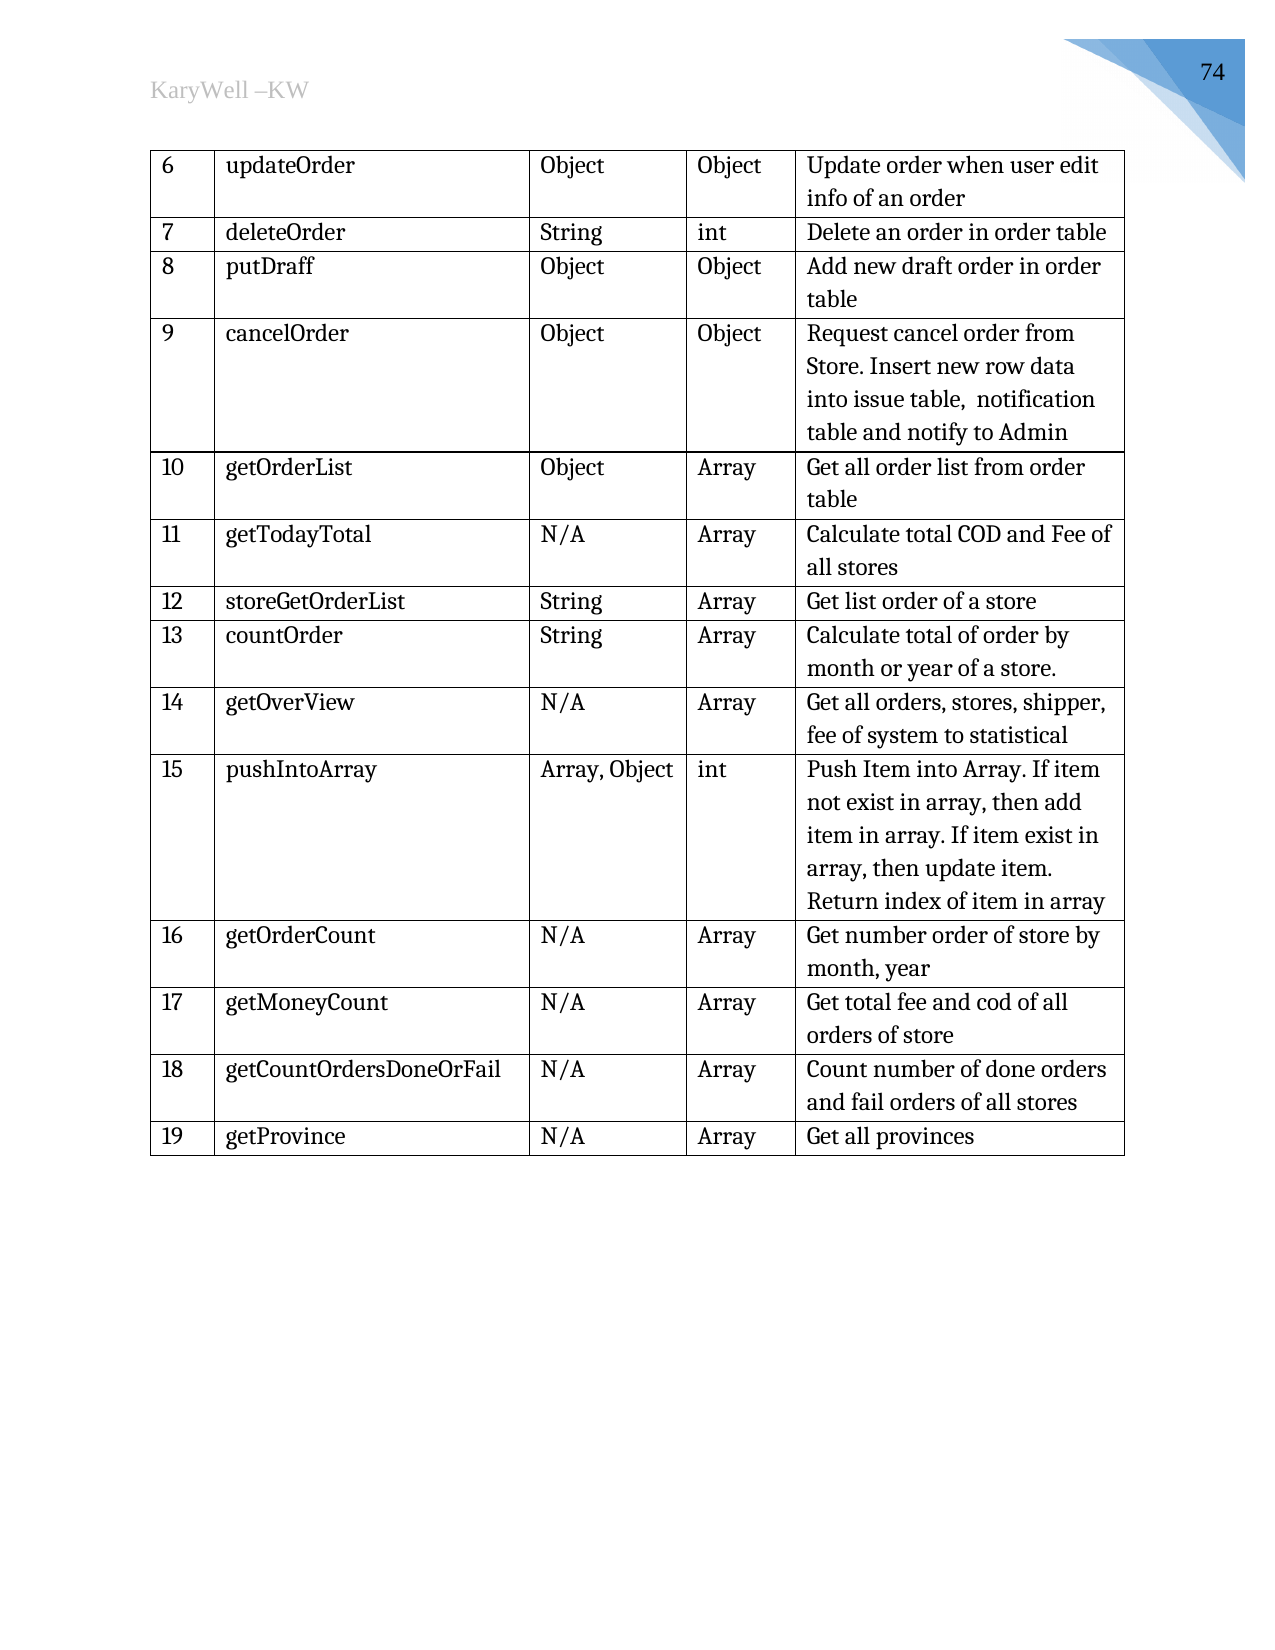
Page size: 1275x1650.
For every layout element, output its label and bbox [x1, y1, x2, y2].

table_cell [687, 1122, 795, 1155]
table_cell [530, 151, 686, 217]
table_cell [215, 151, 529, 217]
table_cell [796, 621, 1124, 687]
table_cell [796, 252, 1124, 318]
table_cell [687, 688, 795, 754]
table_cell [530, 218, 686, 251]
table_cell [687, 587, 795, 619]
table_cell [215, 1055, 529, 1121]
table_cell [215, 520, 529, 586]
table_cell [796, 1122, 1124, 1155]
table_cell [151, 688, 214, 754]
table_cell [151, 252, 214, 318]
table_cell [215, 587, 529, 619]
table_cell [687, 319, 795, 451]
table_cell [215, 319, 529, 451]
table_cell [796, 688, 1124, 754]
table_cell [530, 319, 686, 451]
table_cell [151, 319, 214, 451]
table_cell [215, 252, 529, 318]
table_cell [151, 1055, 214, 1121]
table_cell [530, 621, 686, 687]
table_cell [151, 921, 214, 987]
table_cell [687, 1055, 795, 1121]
picture [1061, 39, 1245, 183]
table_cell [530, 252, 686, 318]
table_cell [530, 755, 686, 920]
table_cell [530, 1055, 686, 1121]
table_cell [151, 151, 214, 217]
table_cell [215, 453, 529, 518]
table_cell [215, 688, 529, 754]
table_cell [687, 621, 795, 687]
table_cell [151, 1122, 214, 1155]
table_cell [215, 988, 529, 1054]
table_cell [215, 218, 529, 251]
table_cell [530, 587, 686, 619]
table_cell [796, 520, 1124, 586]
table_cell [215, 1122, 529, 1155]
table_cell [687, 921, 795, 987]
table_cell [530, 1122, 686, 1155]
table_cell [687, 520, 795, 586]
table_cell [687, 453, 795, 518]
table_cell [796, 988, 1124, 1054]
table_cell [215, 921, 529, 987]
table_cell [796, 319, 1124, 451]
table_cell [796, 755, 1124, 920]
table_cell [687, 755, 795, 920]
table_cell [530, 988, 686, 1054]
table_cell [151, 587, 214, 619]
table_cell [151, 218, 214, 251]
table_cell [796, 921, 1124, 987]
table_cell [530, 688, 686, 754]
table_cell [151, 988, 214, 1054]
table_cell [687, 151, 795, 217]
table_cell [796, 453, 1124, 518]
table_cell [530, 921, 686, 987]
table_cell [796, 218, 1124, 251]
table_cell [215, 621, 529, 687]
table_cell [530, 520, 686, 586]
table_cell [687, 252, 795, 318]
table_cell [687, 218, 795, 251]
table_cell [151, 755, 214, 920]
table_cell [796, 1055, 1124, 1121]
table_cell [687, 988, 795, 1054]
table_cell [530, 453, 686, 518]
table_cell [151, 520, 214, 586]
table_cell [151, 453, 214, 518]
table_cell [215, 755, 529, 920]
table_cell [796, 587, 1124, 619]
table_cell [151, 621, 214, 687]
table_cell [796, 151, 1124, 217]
